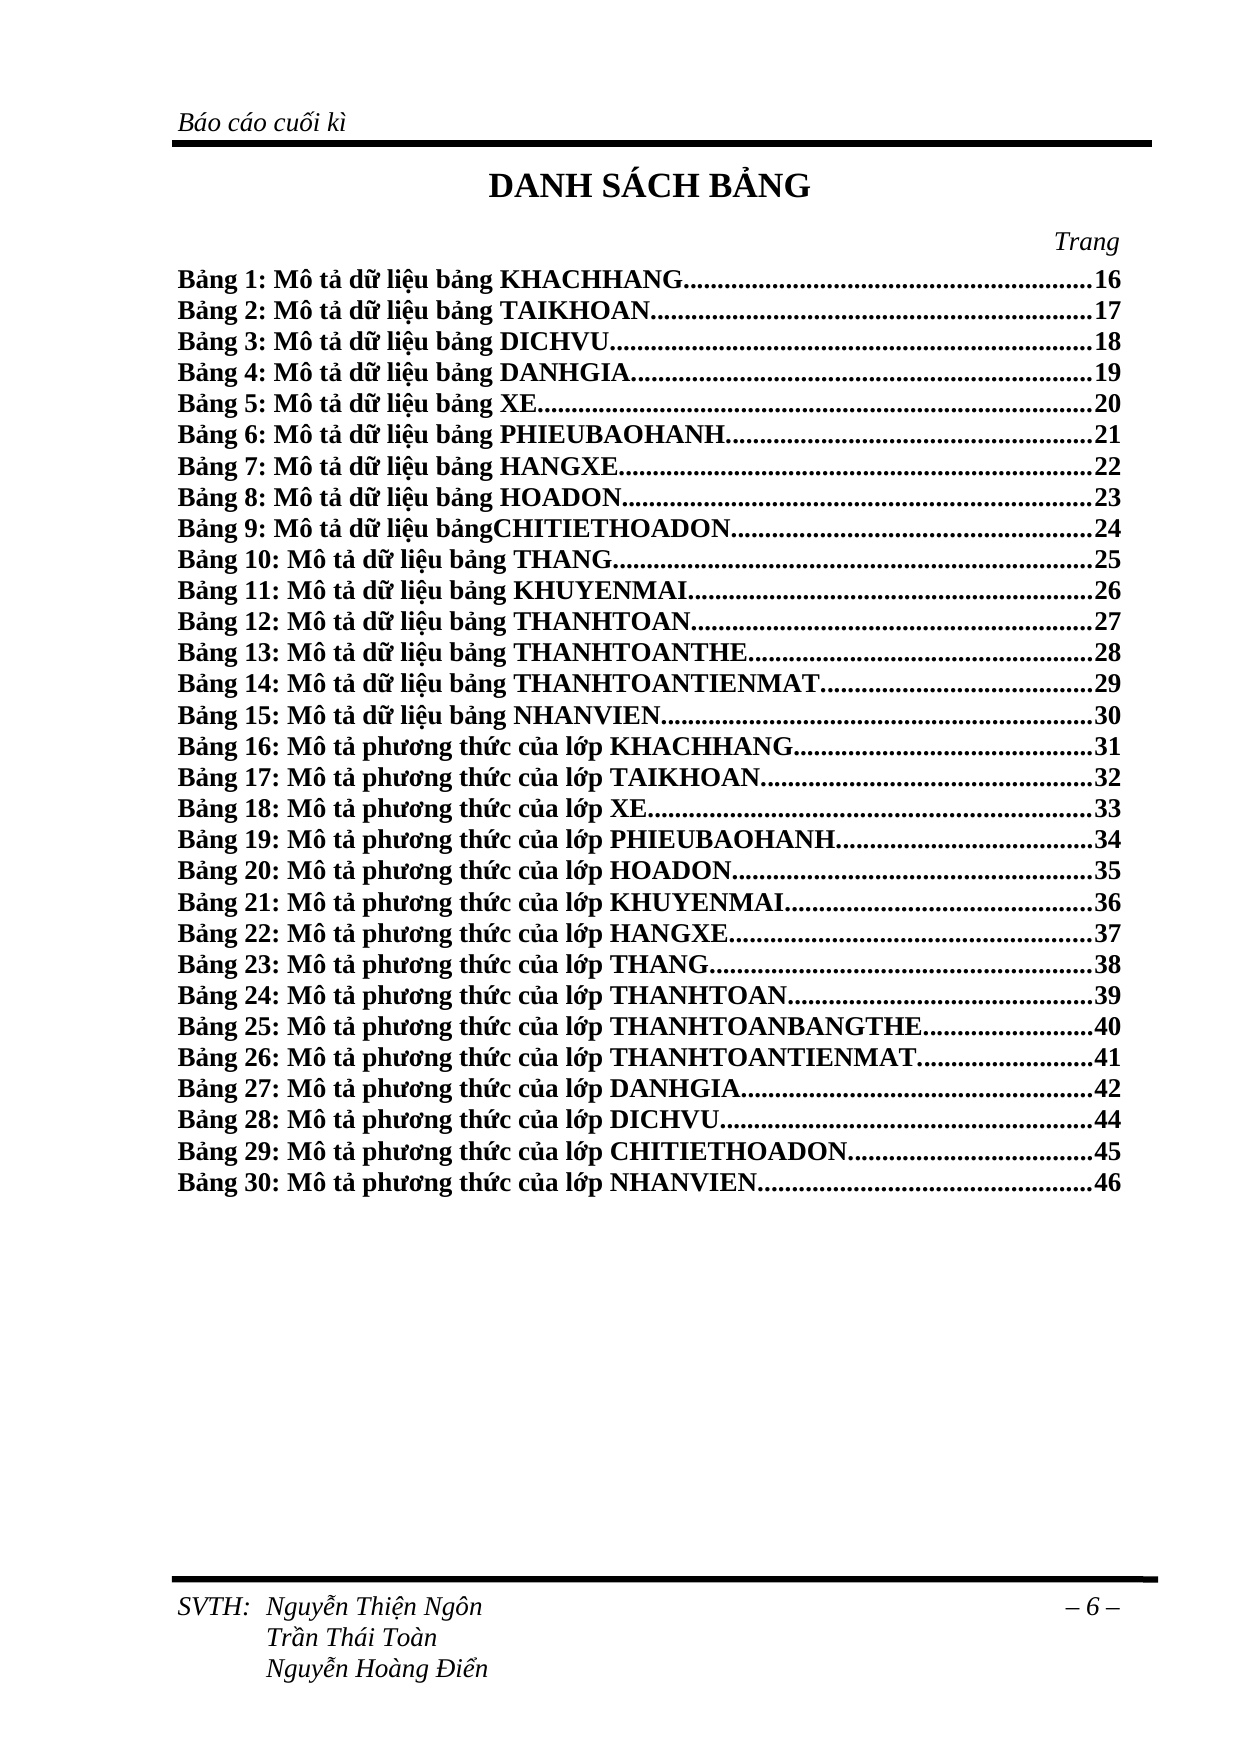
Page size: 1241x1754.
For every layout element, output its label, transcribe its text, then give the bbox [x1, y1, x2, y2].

text Bảng 10: Mô tả dữ liệu bảng THANG. 25 [177, 543, 1122, 574]
text Bảng 1: Mô tả dữ liệu bảng KHACHHANG. 16 [177, 263, 1122, 294]
text Bảng 22: Mô tả phương thức của lớp HANGXE. 37 [177, 917, 1122, 948]
text Bảng 24: Mô tả phương thức của lớp THANHTOAN. 39 [177, 979, 1122, 1010]
text Bảng 5: Mô tả dữ liệu bảng XE. 20 [177, 387, 1122, 418]
text Bảng 28: Mô tả phương thức của lớp DICHVU. 44 [177, 1104, 1122, 1135]
text Bảng 16: Mô tả phương thức của lớp KHACHHANG. 31 [177, 730, 1122, 761]
text Bảng 18: Mô tả phương thức của lớp XE. 33 [177, 792, 1122, 823]
text Bảng 21: Mô tả phương thức của lớp KHUYENMAI. 36 [177, 886, 1122, 917]
text Bảng 29: Mô tả phương thức của lớp CHITIETHOADON. 45 [177, 1135, 1122, 1166]
text Bảng 13: Mô tả dữ liệu bảng THANHTOANTHE. 28 [177, 636, 1122, 668]
text Bảng 6: Mô tả dữ liệu bảng PHIEUBAOHANH. 21 [177, 418, 1122, 449]
text Bảng 27: Mô tả phương thức của lớp DANHGIA. 42 [177, 1072, 1122, 1104]
text Bảng 9: Mô tả dữ liệu bảngCHITIETHOADON. 24 [177, 512, 1122, 543]
text Bảng 4: Mô tả dữ liệu bảng DANHGIA. 19 [177, 356, 1122, 387]
text Bảng 25: Mô tả phương thức của lớp THANHTOANBANGTHE. 40 [177, 1010, 1122, 1041]
text Bảng 19: Mô tả phương thức của lớp PHIEUBAOHANH. 34 [177, 823, 1122, 854]
text Bảng 20: Mô tả phương thức của lớp HOADON. 35 [177, 854, 1122, 886]
text Bảng 15: Mô tả dữ liệu bảng NHANVIEN. 30 [177, 699, 1122, 730]
text Bảng 8: Mô tả dữ liệu bảng HOADON. 23 [177, 481, 1122, 512]
text Bảng 3: Mô tả dữ liệu bảng DICHVU. 18 [177, 325, 1122, 356]
text Bảng 7: Mô tả dữ liệu bảng HANGXE. 22 [177, 449, 1122, 481]
text Bảng 2: Mô tả dữ liệu bảng TAIKHOAN. 17 [177, 294, 1122, 325]
text Bảng 11: Mô tả dữ liệu bảng KHUYENMAI. 26 [177, 574, 1122, 605]
text Bảng 26: Mô tả phương thức của lớp THANHTOANTIENMAT. 41 [177, 1041, 1122, 1072]
text Bảng 17: Mô tả phương thức của lớp TAIKHOAN. 32 [177, 761, 1122, 792]
text Bảng 30: Mô tả phương thức của lớp NHANVIEN. 46 [177, 1166, 1122, 1197]
text Bảng 23: Mô tả phương thức của lớp THANG. 38 [177, 948, 1122, 979]
text Trang [177, 225, 1122, 257]
text Bảng 12: Mô tả dữ liệu bảng THANHTOAN. 27 [177, 605, 1122, 636]
text Bảng 14: Mô tả dữ liệu bảng THANHTOANTIENMAT. 29 [177, 668, 1122, 699]
text DANH SÁCH BẢNG [177, 164, 1122, 205]
